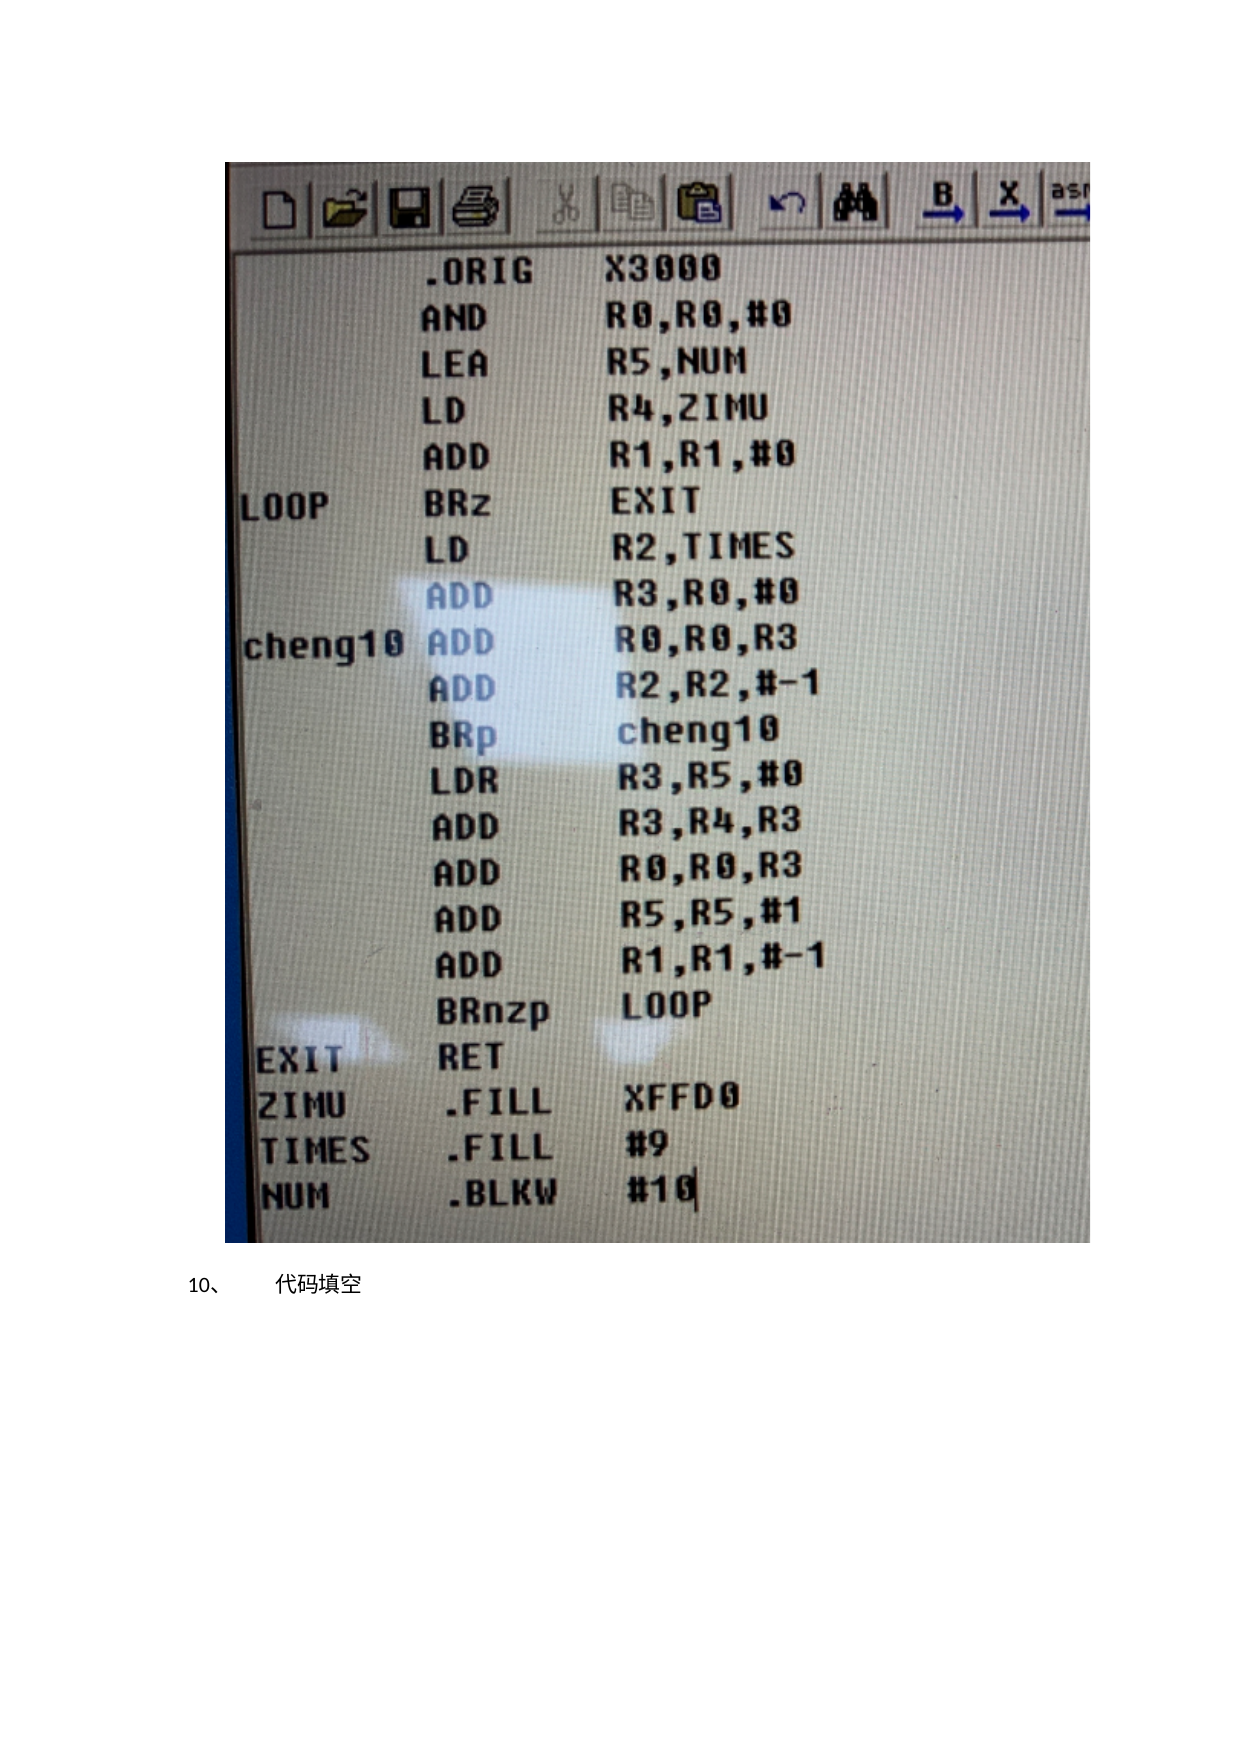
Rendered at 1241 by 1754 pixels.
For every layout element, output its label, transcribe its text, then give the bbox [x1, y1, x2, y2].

picture [225, 162, 1091, 1243]
list 代码填空 [187, 1267, 1053, 1299]
